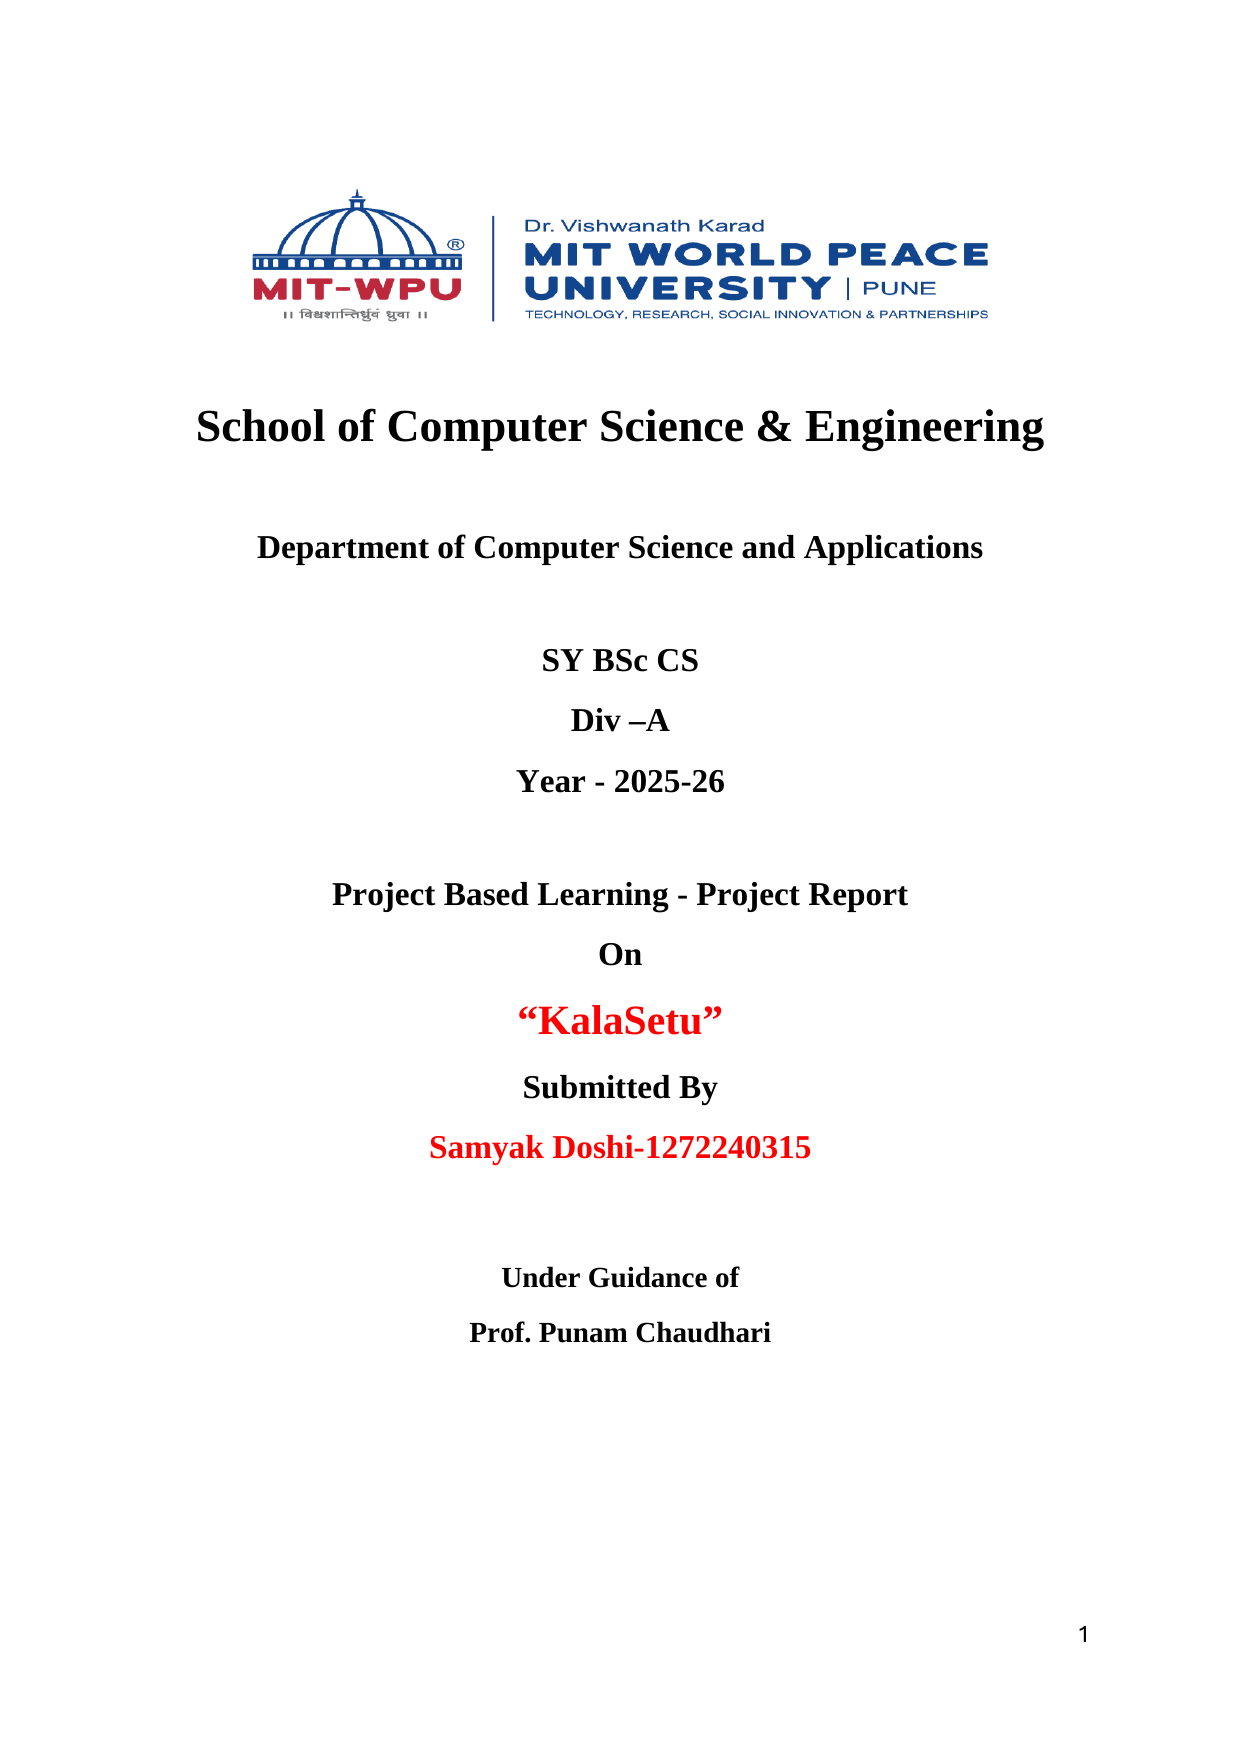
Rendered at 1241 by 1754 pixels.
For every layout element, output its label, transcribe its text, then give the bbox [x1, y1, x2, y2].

text Submitted By [150, 1067, 1090, 1105]
text Department of Computer Science and Applications [150, 528, 1090, 566]
picture [252, 188, 988, 322]
text SY BSc CS [150, 640, 1090, 678]
text “KalaSetu” [150, 995, 1090, 1043]
text Prof. Punam Chaudhari [150, 1316, 1090, 1349]
text Samyak Doshi-1272240315 [150, 1128, 1090, 1166]
text Year - 2025-26 [150, 761, 1090, 800]
text Div –A [150, 701, 1090, 739]
text School of Computer Science & Engineering [150, 399, 1090, 451]
text Project Based Learning - Project Report [150, 874, 1090, 912]
text Under Guidance of [150, 1260, 1090, 1294]
text On [150, 934, 1090, 973]
